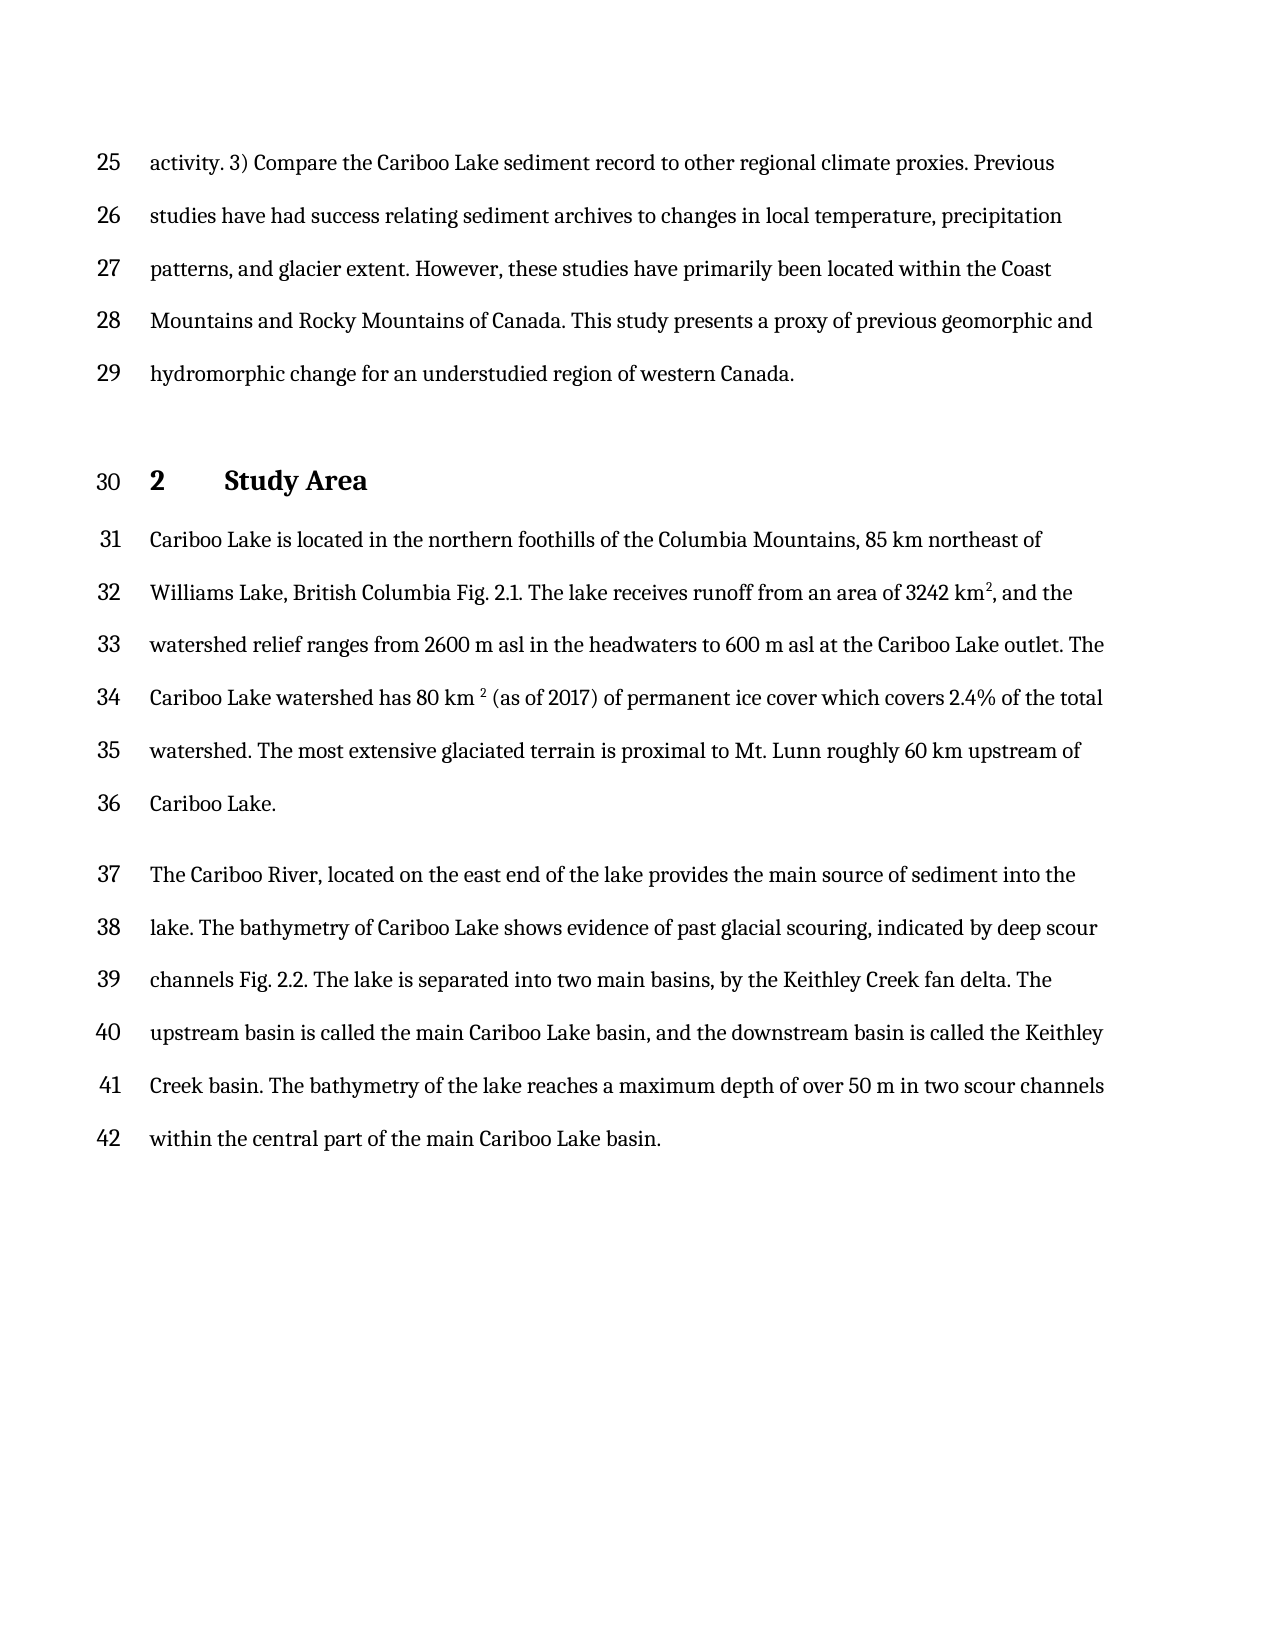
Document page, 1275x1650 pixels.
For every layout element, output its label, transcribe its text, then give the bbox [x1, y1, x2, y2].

text Cariboo Lake is located in the northern foothills of the Columbia Mountains, 85 km northeast of Williams Lake, British Columbia Fig. 2.1. The lake receives runoff from an area of 3242 km2, and the watershed relief ranges from 2600 m asl in the headwaters to 600 m asl at the Cariboo Lake outlet. The Cariboo Lake watershed has 80 km 2 (as of 2017) of permanent ice cover which covers 2.4% of the total watershed. The most extensive glaciated terrain is proximal to Mt. Lunn roughly 60 km upstream of Cariboo Lake. [150, 527, 1125, 817]
subtitle 2 Study Area [150, 464, 1125, 497]
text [150, 150, 1125, 387]
text The Cariboo River, located on the east end of the lake provides the main source of sediment into the lake. The bathymetry of Cariboo Lake shows evidence of past glacial scouring, indicated by deep scour channels Fig. 2.2. The lake is separated into two main basins, by the Keithley Creek fan delta. The upstream basin is called the main Cariboo Lake basin, and the downstream basin is called the Keithley Creek basin. The bathymetry of the lake reaches a maximum depth of over 50 m in two scour channels within the central part of the main Cariboo Lake basin. [150, 862, 1125, 1152]
